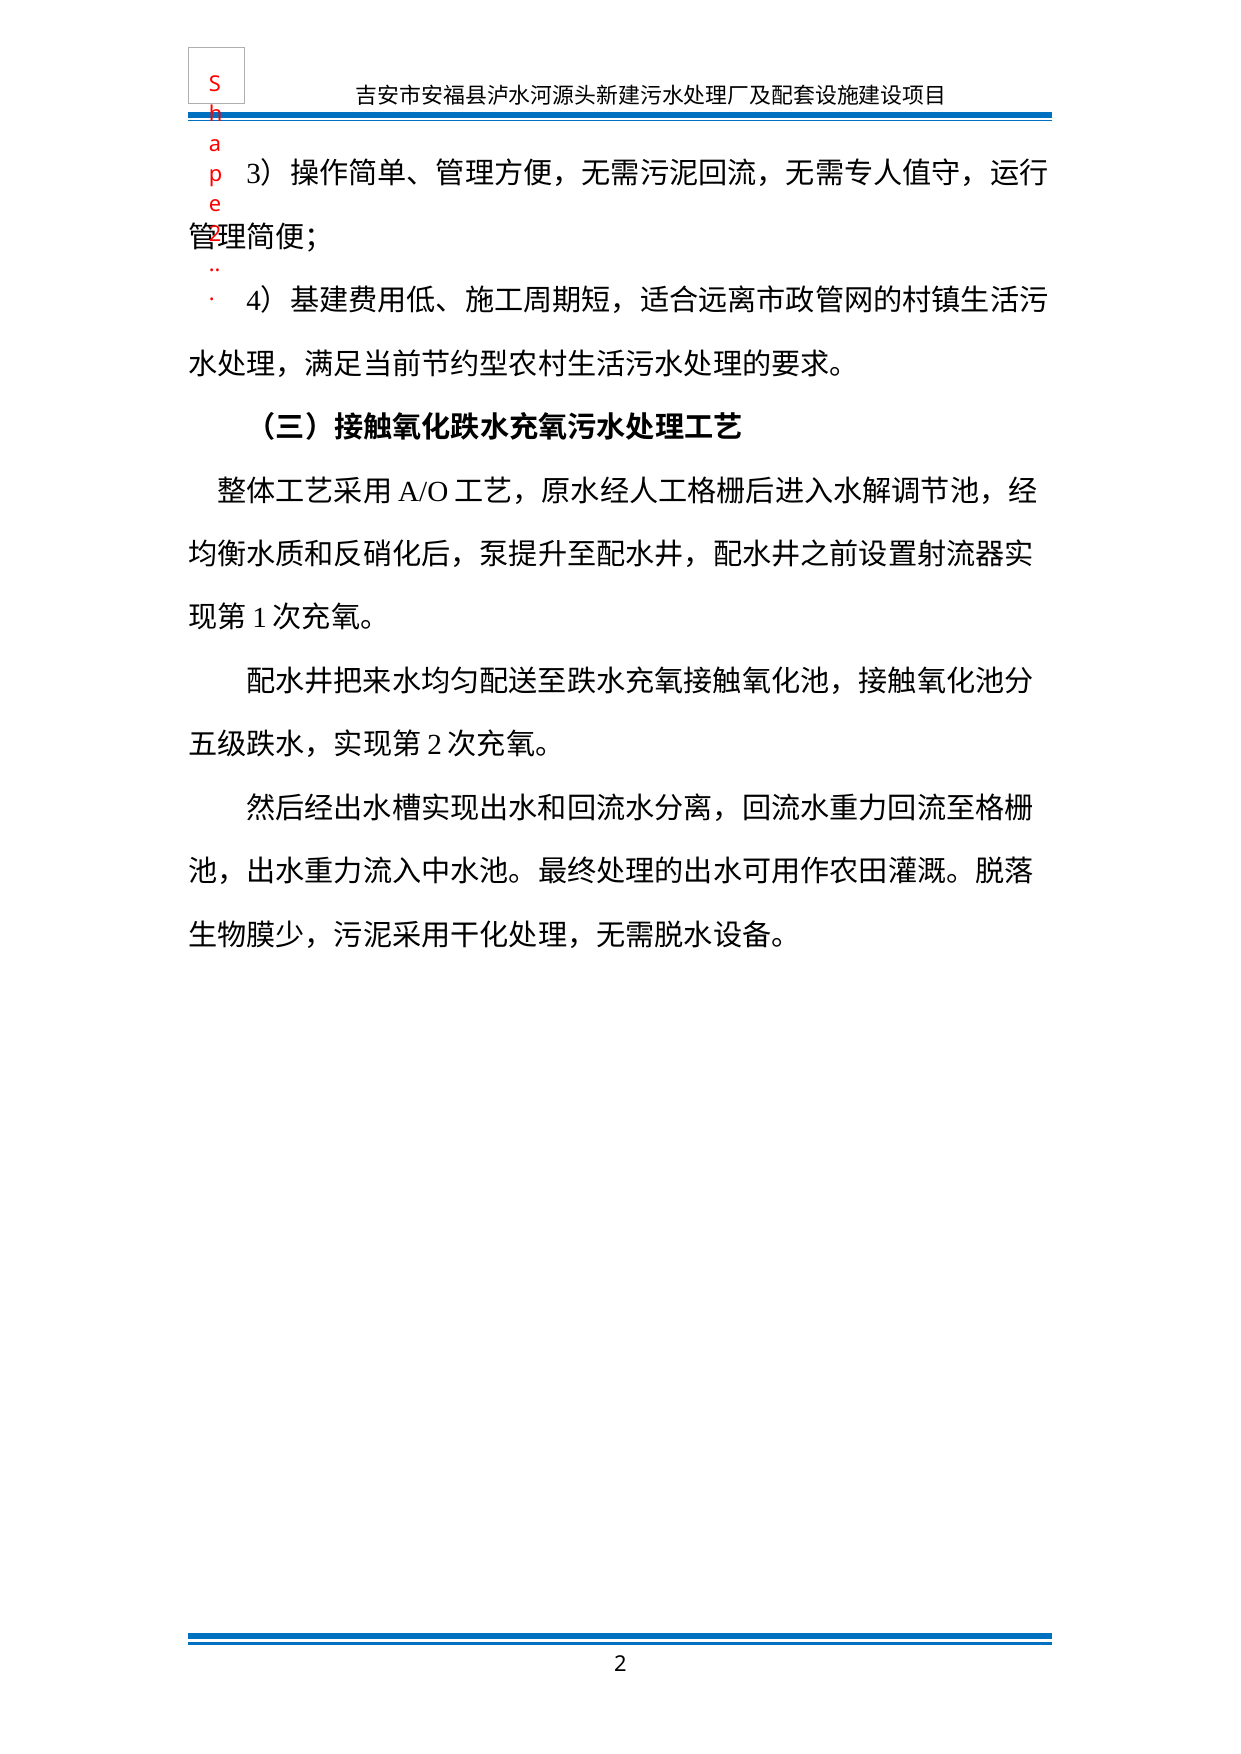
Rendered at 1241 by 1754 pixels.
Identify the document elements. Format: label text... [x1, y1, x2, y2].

text 3）操作简单、管理方便，无需污泥回流，无需专人值守，运行管理简便； [188, 150, 1052, 256]
text 然后经出水槽实现出水和回流水分离，回流水重力回流至格栅池，出水重力流入中水池。最终处理的出水可用作农田灌溉。脱落生物膜少，污泥采用干化处理，无需脱水设备。 [188, 784, 1052, 953]
text 配水井把来水均匀配送至跌水充氧接触氧化池，接触氧化池分五级跌水，实现第2次充氧。 [188, 657, 1052, 763]
text 整体工艺采用A/O工艺，原水经人工格栅后进入水解调节池，经均衡水质和反硝化后，泵提升至配水井，配水井之前设置射流器实现第1次充氧。 [188, 467, 1052, 636]
text （三）接触氧化跌水充氧污水处理工艺 [188, 404, 1052, 446]
text 4）基建费用低、施工周期短，适合远离市政管网的村镇生活污水处理，满足当前节约型农村生活污水处理的要求。 [188, 277, 1052, 383]
